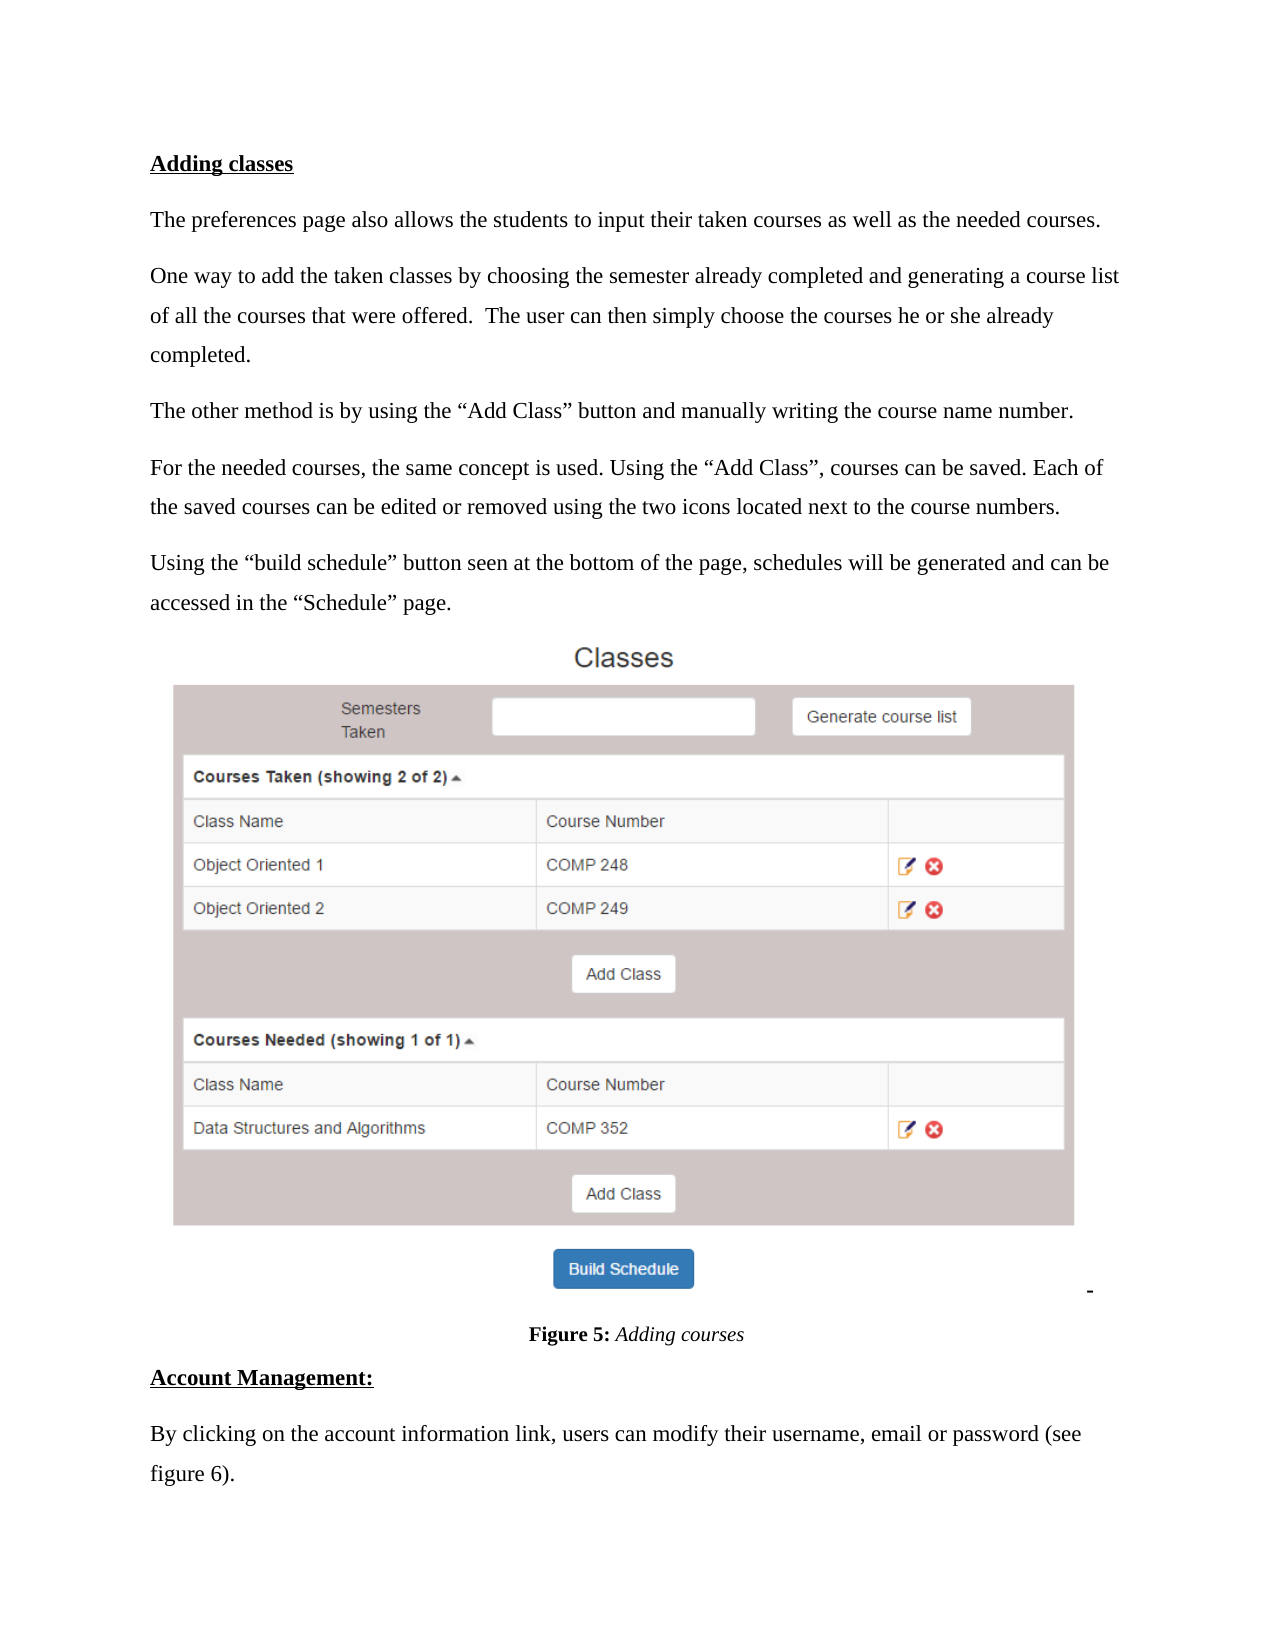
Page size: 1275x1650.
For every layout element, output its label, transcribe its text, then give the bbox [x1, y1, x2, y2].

text Adding classes [150, 150, 1125, 176]
text One way to add the taken classes by choosing the semester already completed and generating a course list of all the courses that were offered. The user can then simply choose the courses he or she already completed. [150, 262, 1125, 368]
text For the needed courses, the same concept is used. Using the “Add Class”, courses can be saved. Each of the saved courses can be edited or removed using the two icons located next to the course numbers. [150, 453, 1125, 519]
text Using the “build schedule” button seen at the bottom of the page, schedules will be generated and can be accessed in the “Schedule” page. [150, 549, 1125, 615]
text Account Management: [150, 1364, 1125, 1391]
text By clicking on the account information link, users can modify their username, email or password (see figure 6). [150, 1420, 1125, 1486]
text The other method is by using the “Add Class” button and manually writing the course name number. [150, 397, 1125, 424]
text The preferences page also allows the students to input their taken courses as well as the needed courses. [150, 206, 1125, 232]
text Figure 5: Adding courses [150, 1322, 1125, 1346]
picture [150, 644, 1086, 1298]
